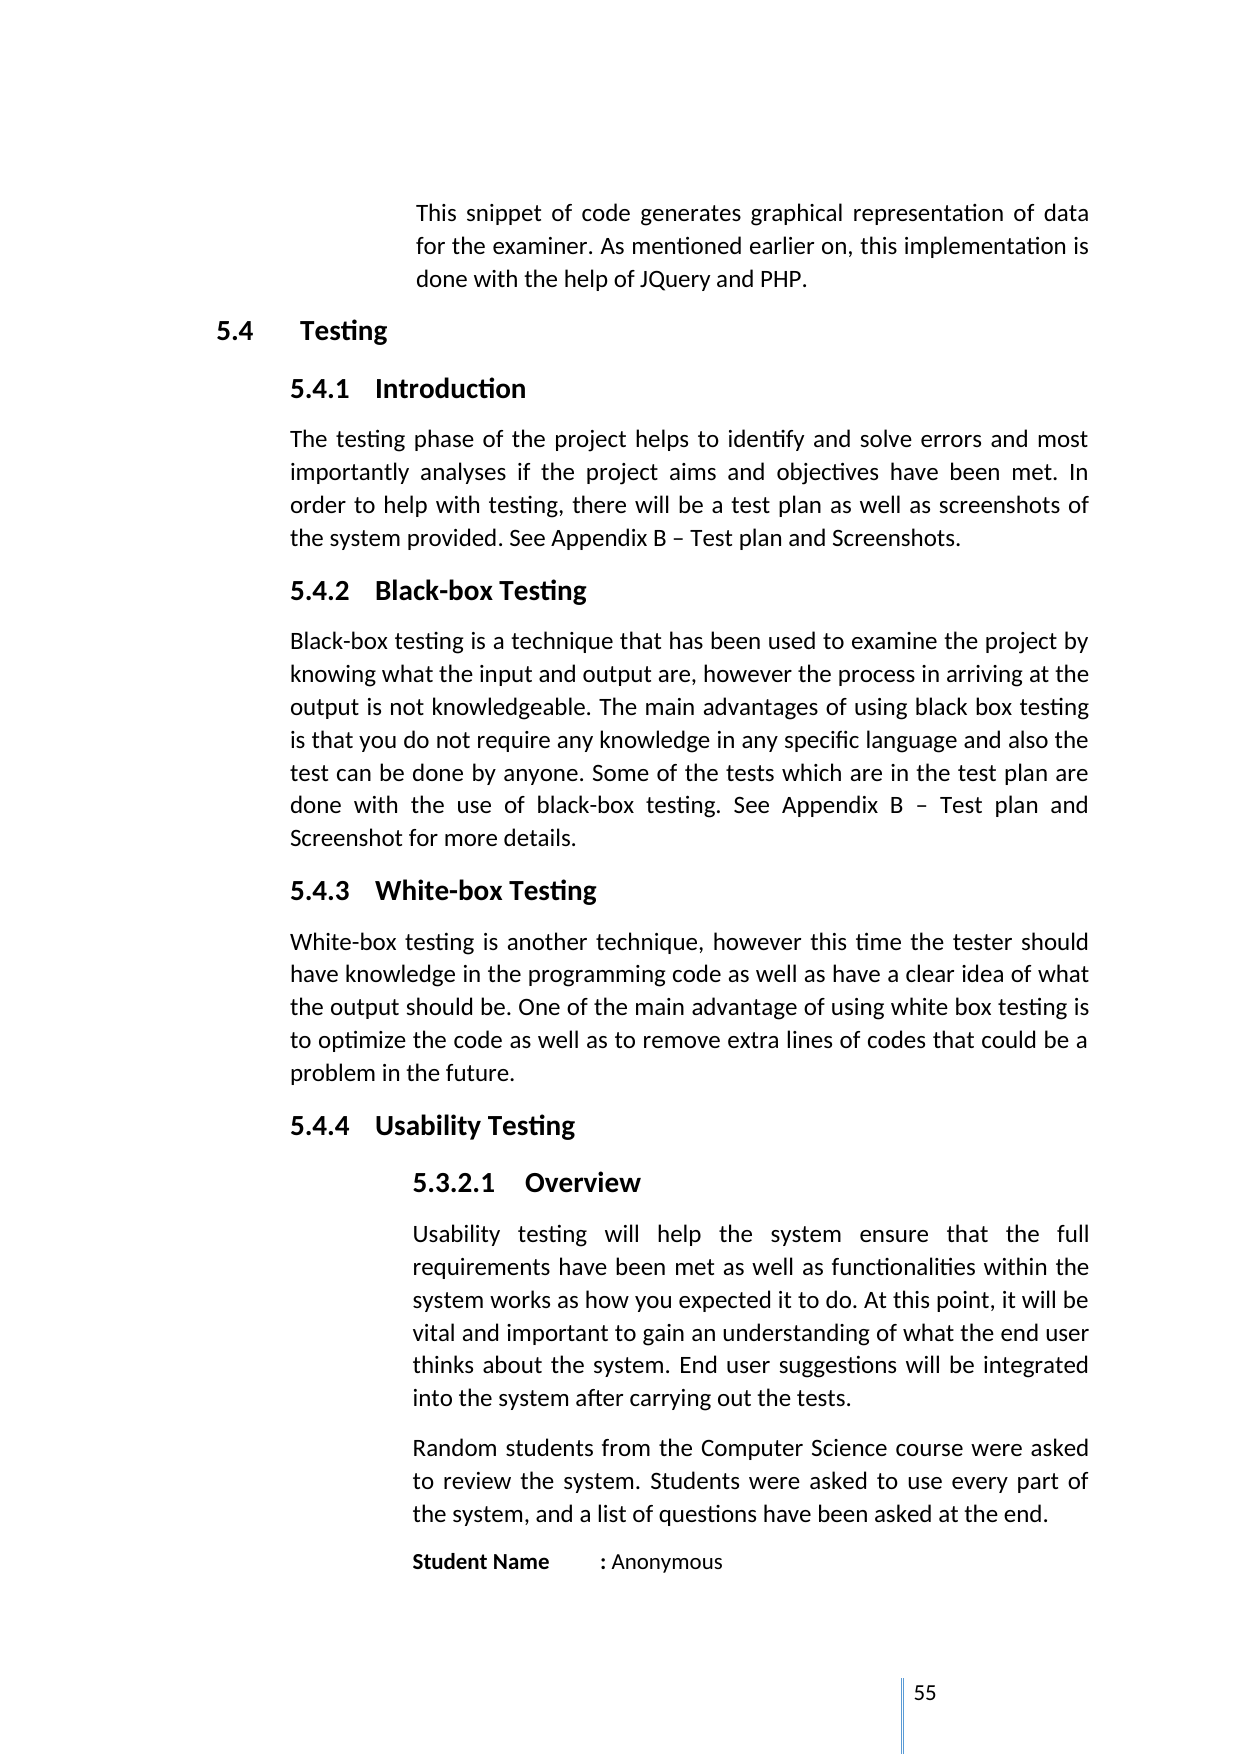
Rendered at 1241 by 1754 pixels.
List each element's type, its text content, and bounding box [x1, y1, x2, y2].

text This snippet of code generates graphical representation of data for the examiner. As mentioned earlier on, this implementation is done with the help of JQuery and PHP. [416, 197, 1090, 293]
text Student Name : Anonymous [412, 1547, 1090, 1576]
subtitle Introduction [290, 370, 1090, 406]
subtitle Black-box Testing [290, 572, 1090, 607]
subtitle White-box Testing [290, 872, 1090, 908]
text The testing phase of the project helps to identify and solve errors and most importantly analyses if the project aims and objectives have been met. In order to help with testing, there will be a test plan as well as screenshots of the system provided. See Appendix B – Test plan and Screenshots. [290, 423, 1090, 553]
text Random students from the Computer Science course were asked to review the system. Students were asked to use every part of the system, and a list of questions have been asked at the end. [412, 1432, 1090, 1528]
text White-box testing is another technique, however this time the tester should have knowledge in the programming code as well as have a clear idea of what the output should be. One of the main advantage of using white box testing is to optimize the code as well as to remove extra lines of codes that could be a problem in the future. [290, 926, 1090, 1088]
subtitle Overview [412, 1164, 1090, 1200]
text Black-box testing is a technique that has been used to examine the project by knowing what the input and output are, however the process in arriving at the output is not knowledgeable. The main advantages of using black box testing is that you do not require any knowledge in any specific language and also the test can be done by anyone. Some of the tests which are in the test plan are done with the use of black-box testing. See Appendix B – Test plan and Screenshot for more details. [290, 625, 1090, 853]
subtitle Testing [216, 312, 1090, 348]
text Usability testing will help the system ensure that the full requirements have been met as well as functionalities within the system works as how you expected it to do. At this point, it will be vital and important to gain an understanding of what the end user thinks about the system. End user suggestions will be integrated into the system after carrying out the tests. [412, 1218, 1090, 1413]
subtitle Usability Testing [290, 1107, 1090, 1142]
